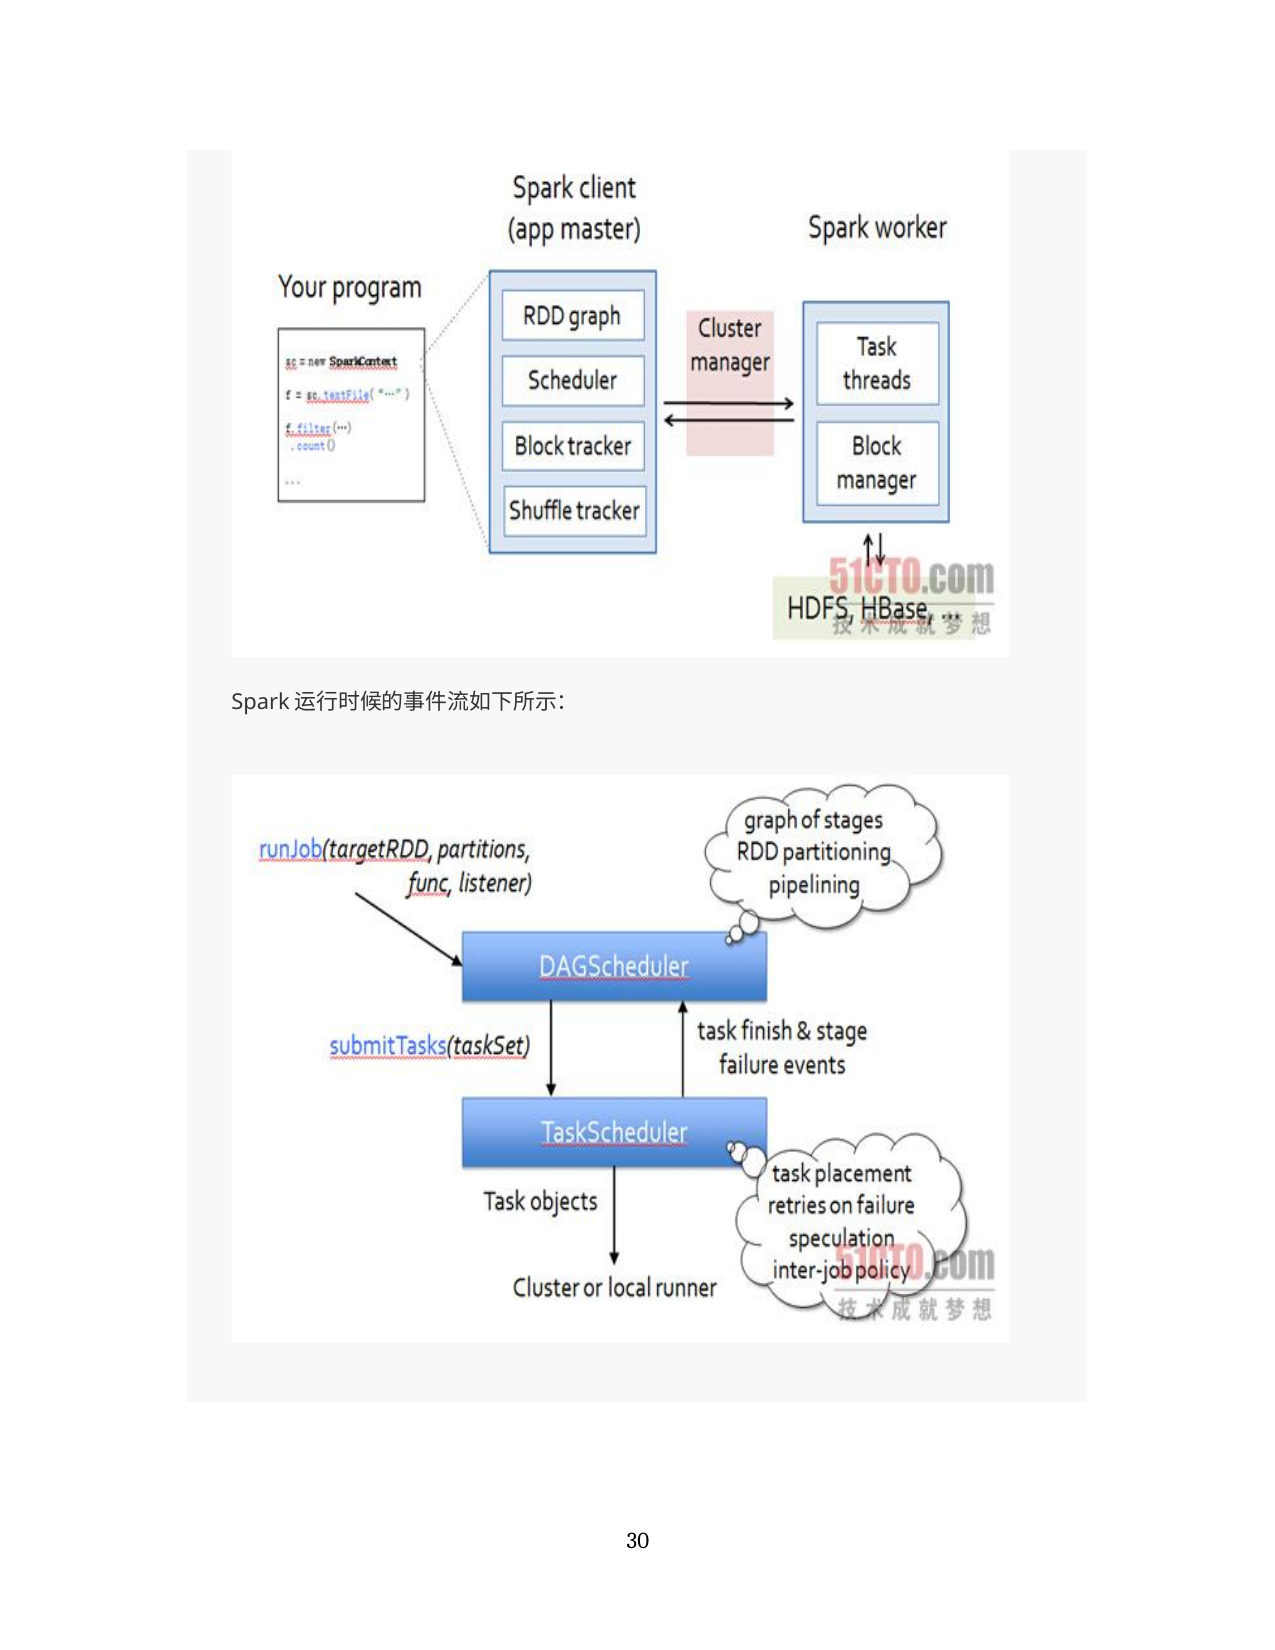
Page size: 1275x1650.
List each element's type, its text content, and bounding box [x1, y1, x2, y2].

picture [231, 775, 1010, 1343]
text Spark运行时候的事件流如下所示： [187, 672, 1087, 759]
picture [231, 150, 1010, 657]
